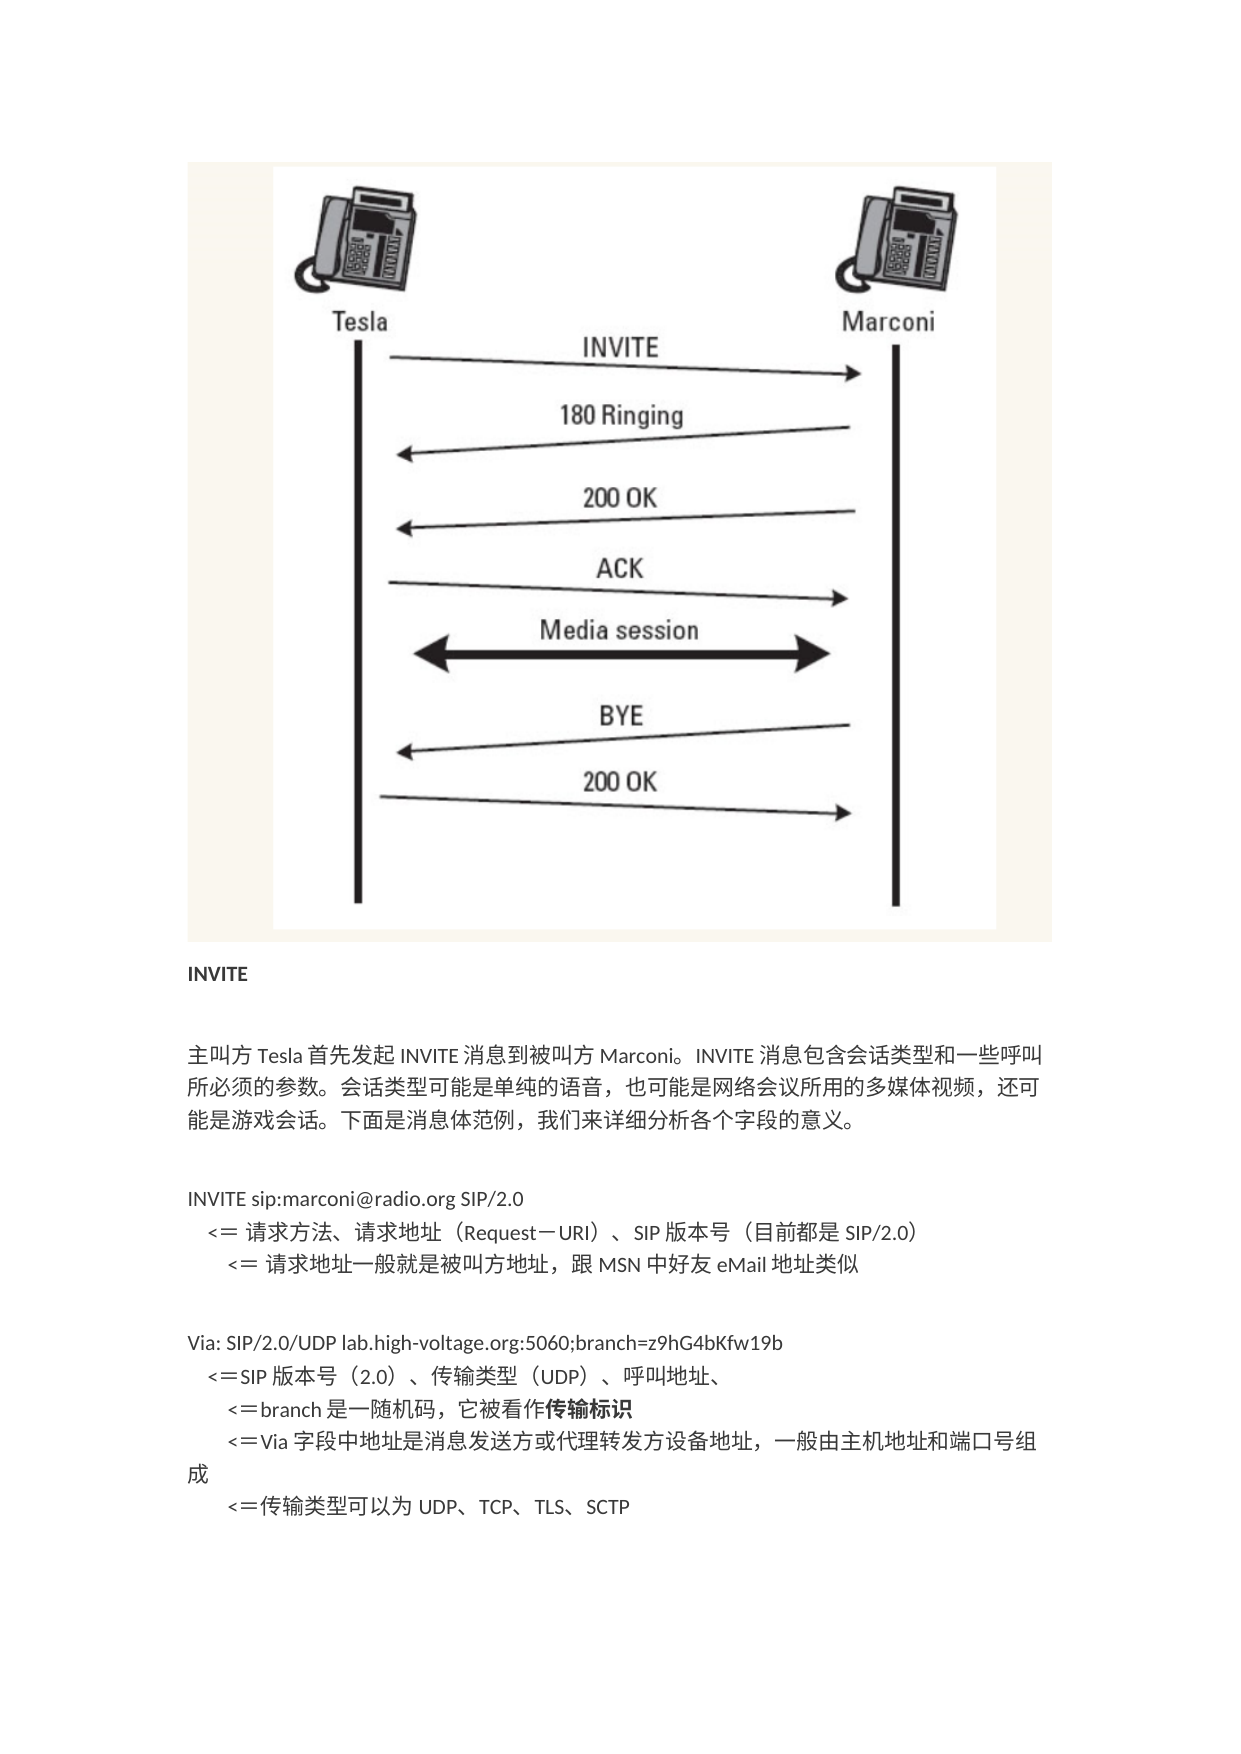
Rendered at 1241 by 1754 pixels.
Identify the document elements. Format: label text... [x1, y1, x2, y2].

text INVITE [187, 958, 1053, 990]
text INVITE sip:marconi@radio.org SIP/2.0 <＝ 请求方法、请求地址（Request－URI）、SIP 版本号（目前都是 SIP/2.0） <＝ 请求地址一般就是被叫方地址，跟 MSN 中好友 eMail 地址类似 [187, 1182, 1053, 1279]
text Via: SIP/2.0/UDP lab.high-voltage.org:5060;branch=z9hG4bKfw19b <＝SIP 版本号（2.0）、传输类型（UDP）、呼叫地址、 <＝branch是一随机码，它被看作传输标识 <＝Via 字段中地址是消息发送方或代理转发方设备地址，一般由主机地址和端口号组成 <＝传输类型可以为 UDP、TCP、TLS、SCTP [187, 1326, 1053, 1521]
picture [187, 162, 1052, 942]
text 主叫方Tesla首先发起 INVITE 消息到被叫方Marconi。INVITE 消息包含会话类型和一些呼叫所必须的参数。会话类型可能是单纯的语音，也可能是网络会议所用的多媒体视频，还可能是游戏会话。下面是消息体范例，我们来详细分析各个字段的意义。 [187, 1037, 1053, 1135]
